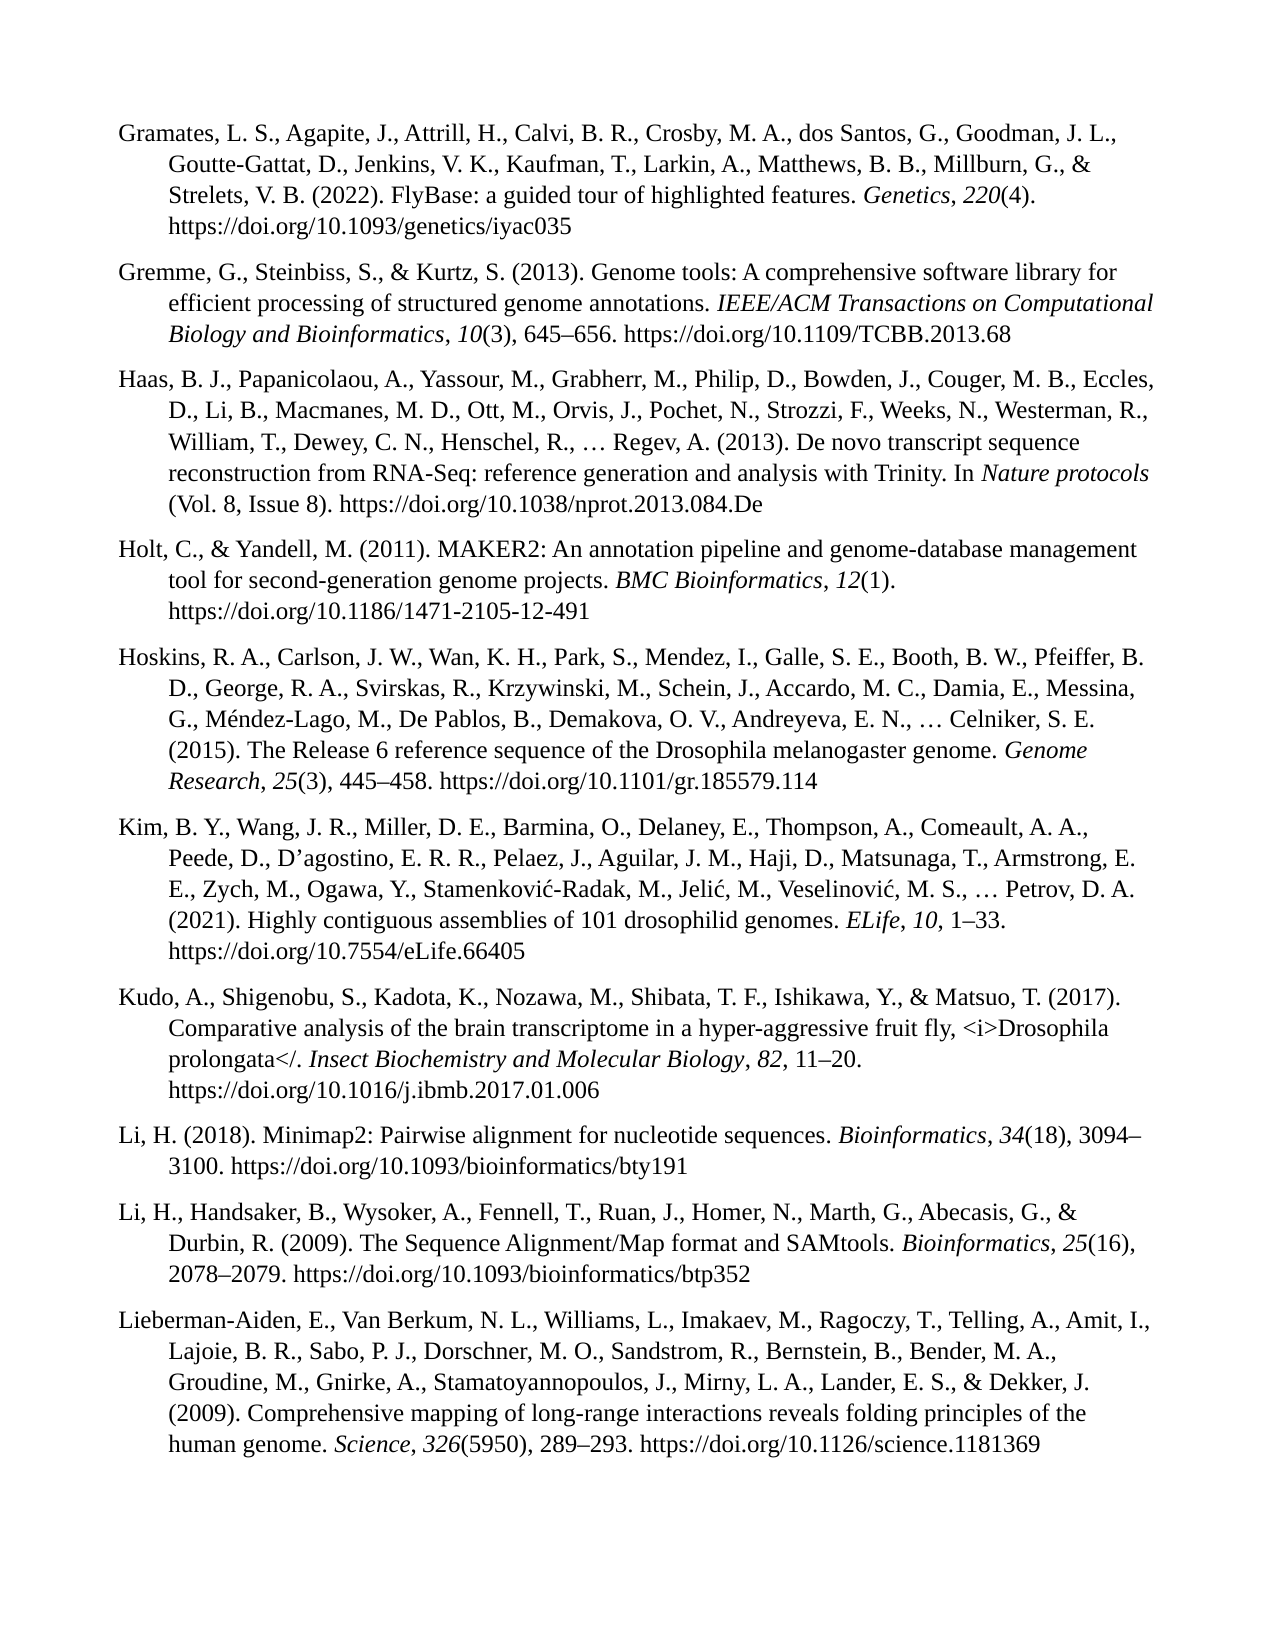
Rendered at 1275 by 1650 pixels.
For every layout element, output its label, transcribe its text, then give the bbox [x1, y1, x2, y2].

text Gremme, G., Steinbiss, S., & Kurtz, S. (2013). Genome tools: A comprehensive software library for efficient processing of structured genome annotations. IEEE/ACM Transactions on Computational Biology and Bioinformatics, 10(3), 645–656. https://doi.org/10.1109/TCBB.2013.68 [118, 257, 1157, 348]
text Li, H., Handsaker, B., Wysoker, A., Fennell, T., Ruan, J., Homer, N., Marth, G., Abecasis, G., & Durbin, R. (2009). The Sequence Alignment/Map format and SAMtools. Bioinformatics, 25(16), 2078–2079. https://doi.org/10.1093/bioinformatics/btp352 [118, 1197, 1157, 1288]
text Lieberman-Aiden, E., Van Berkum, N. L., Williams, L., Imakaev, M., Ragoczy, T., Telling, A., Amit, I., Lajoie, B. R., Sabo, P. J., Dorschner, M. O., Sandstrom, R., Bernstein, B., Bender, M. A., Groudine, M., Gnirke, A., Stamatoyannopoulos, J., Mirny, L. A., Lander, E. S., & Dekker, J. (2009). Comprehensive mapping of long-range interactions reveals folding principles of the human genome. Science, 326(5950), 289–293. https://doi.org/10.1126/science.1181369 [118, 1305, 1157, 1458]
text Holt, C., & Yandell, M. (2011). MAKER2: An annotation pipeline and genome-database management tool for second-generation genome projects. BMC Bioinformatics, 12(1). https://doi.org/10.1186/1471-2105-12-491 [118, 534, 1157, 625]
text Li, H. (2018). Minimap2: Pairwise alignment for nucleotide sequences. Bioinformatics, 34(18), 3094–3100. https://doi.org/10.1093/bioinformatics/bty191 [118, 1120, 1157, 1180]
text Kim, B. Y., Wang, J. R., Miller, D. E., Barmina, O., Delaney, E., Thompson, A., Comeault, A. A., Peede, D., D’agostino, E. R. R., Pelaez, J., Aguilar, J. M., Haji, D., Matsunaga, T., Armstrong, E. E., Zych, M., Ogawa, Y., Stamenković-Radak, M., Jelić, M., Veselinović, M. S., … Petrov, D. A. (2021). Highly contiguous assemblies of 101 drosophilid genomes. ELife, 10, 1–33. https://doi.org/10.7554/eLife.66405 [118, 812, 1157, 965]
text Haas, B. J., Papanicolaou, A., Yassour, M., Grabherr, M., Philip, D., Bowden, J., Couger, M. B., Eccles, D., Li, B., Macmanes, M. D., Ott, M., Orvis, J., Pochet, N., Strozzi, F., Weeks, N., Westerman, R., William, T., Dewey, C. N., Henschel, R., … Regev, A. (2013). De novo transcript sequence reconstruction from RNA-Seq: reference generation and analysis with Trinity. In Nature protocols (Vol. 8, Issue 8). https://doi.org/10.1038/nprot.2013.084.De [118, 364, 1157, 517]
text Hoskins, R. A., Carlson, J. W., Wan, K. H., Park, S., Mendez, I., Galle, S. E., Booth, B. W., Pfeiffer, B. D., George, R. A., Svirskas, R., Krzywinski, M., Schein, J., Accardo, M. C., Damia, E., Messina, G., Méndez-Lago, M., De Pablos, B., Demakova, O. V., Andreyeva, E. N., … Celniker, S. E. (2015). The Release 6 reference sequence of the Drosophila melanogaster genome. Genome Research, 25(3), 445–458. https://doi.org/10.1101/gr.185579.114 [118, 642, 1157, 795]
text Kudo, A., Shigenobu, S., Kadota, K., Nozawa, M., Shibata, T. F., Ishikawa, Y., & Matsuo, T. (2017). Comparative analysis of the brain transcriptome in a hyper-aggressive fruit fly, <i>Drosophila prolongata</. Insect Biochemistry and Molecular Biology, 82, 11–20. https://doi.org/10.1016/j.ibmb.2017.01.006 [118, 982, 1157, 1103]
text Gramates, L. S., Agapite, J., Attrill, H., Calvi, B. R., Crosby, M. A., dos Santos, G., Goodman, J. L., Goutte-Gattat, D., Jenkins, V. K., Kaufman, T., Larkin, A., Matthews, B. B., Millburn, G., & Strelets, V. B. (2022). FlyBase: a guided tour of highlighted features. Genetics, 220(4). https://doi.org/10.1093/genetics/iyac035 [118, 118, 1157, 240]
